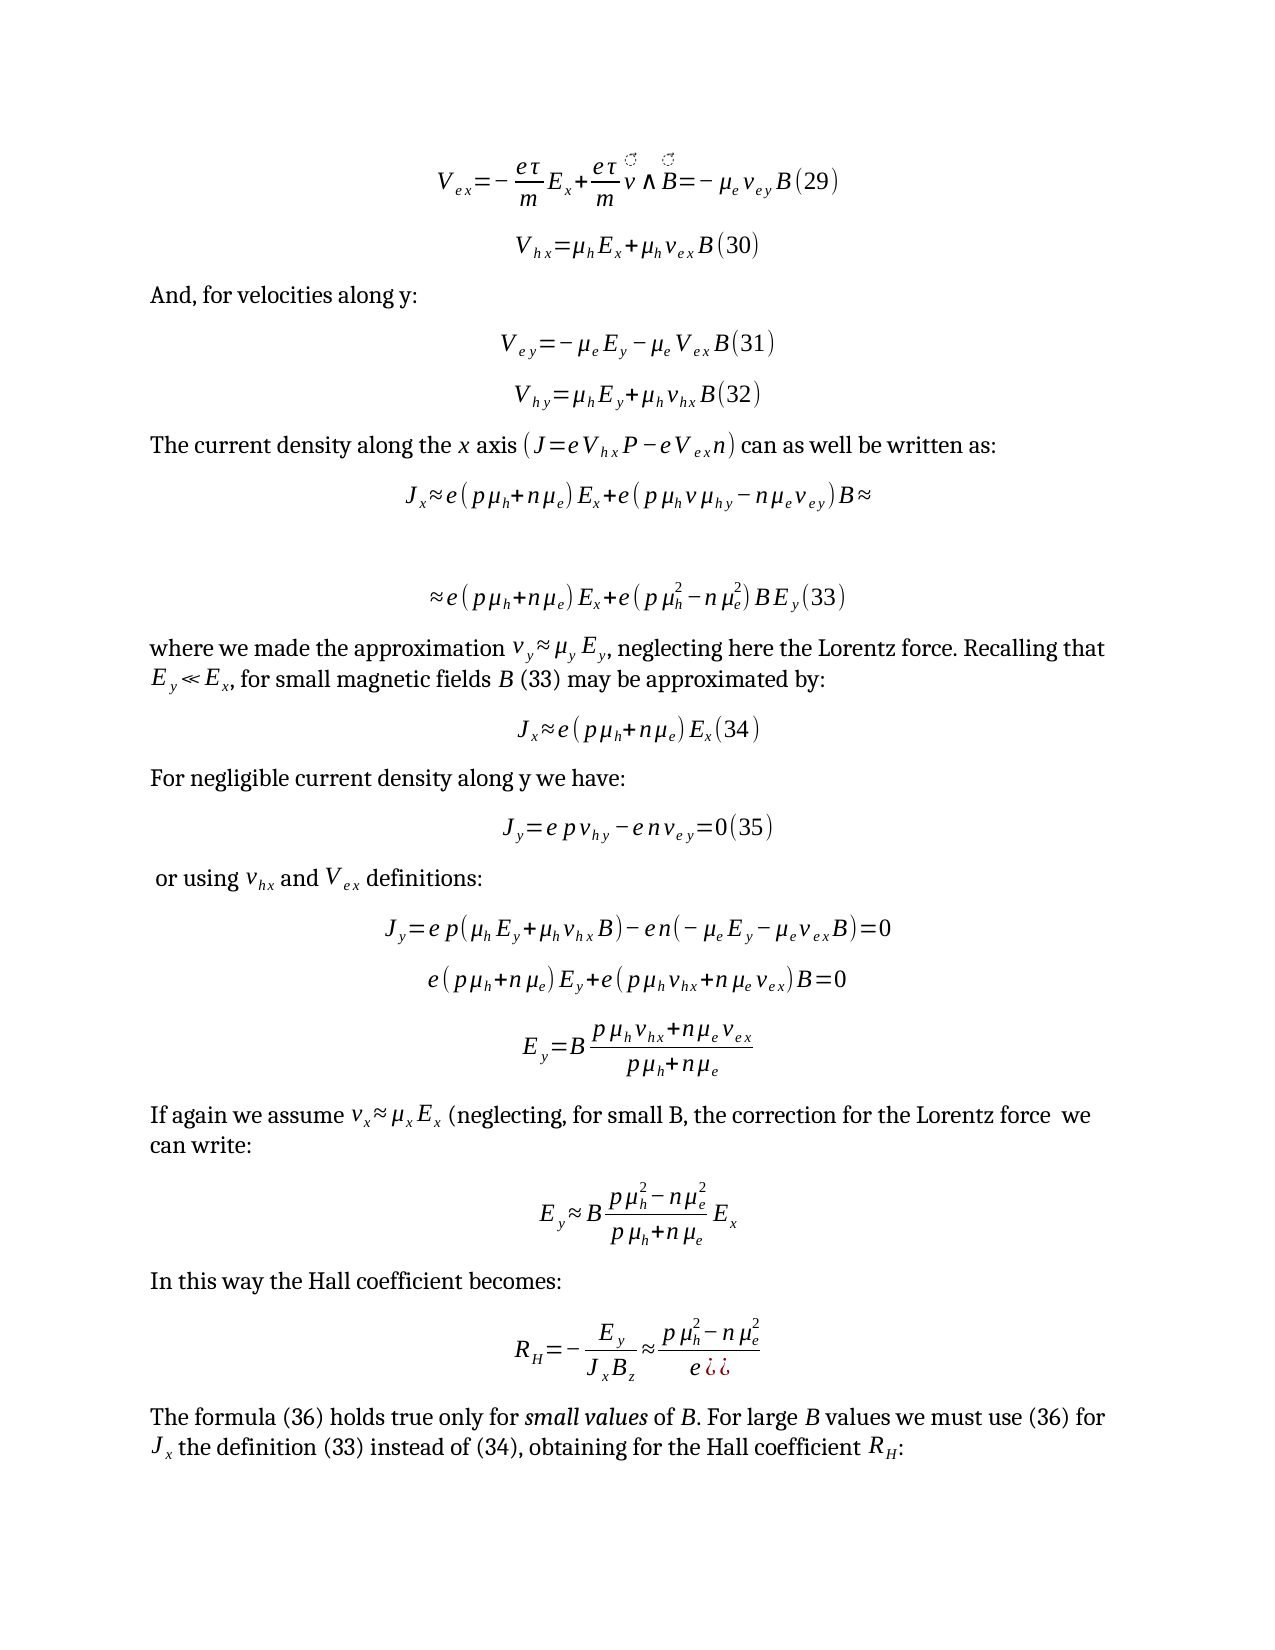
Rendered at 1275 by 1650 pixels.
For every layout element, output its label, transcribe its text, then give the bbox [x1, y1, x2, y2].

text For negligible current density along y we have: [150, 764, 1125, 793]
text If again we assume (neglecting, for small B, the correction for the Lorentz force we can write: [150, 1099, 1125, 1159]
text where we made the approximation , neglecting here the Lorentz force. Recalling that , for small magnetic fields (33) may be approximated by: [150, 632, 1125, 695]
text And, for velocities along y: [150, 281, 1125, 309]
text In this way the Hall coefficient becomes: [150, 1267, 1125, 1296]
text The current density along the axis can as well be written as: [150, 429, 1125, 462]
text or using and definitions: [150, 863, 1125, 894]
text The formula (36) holds true only for small values of . For large values we must use (36) for the definition (33) instead of (34), obtaining for the Hall coefficient : [150, 1403, 1125, 1463]
